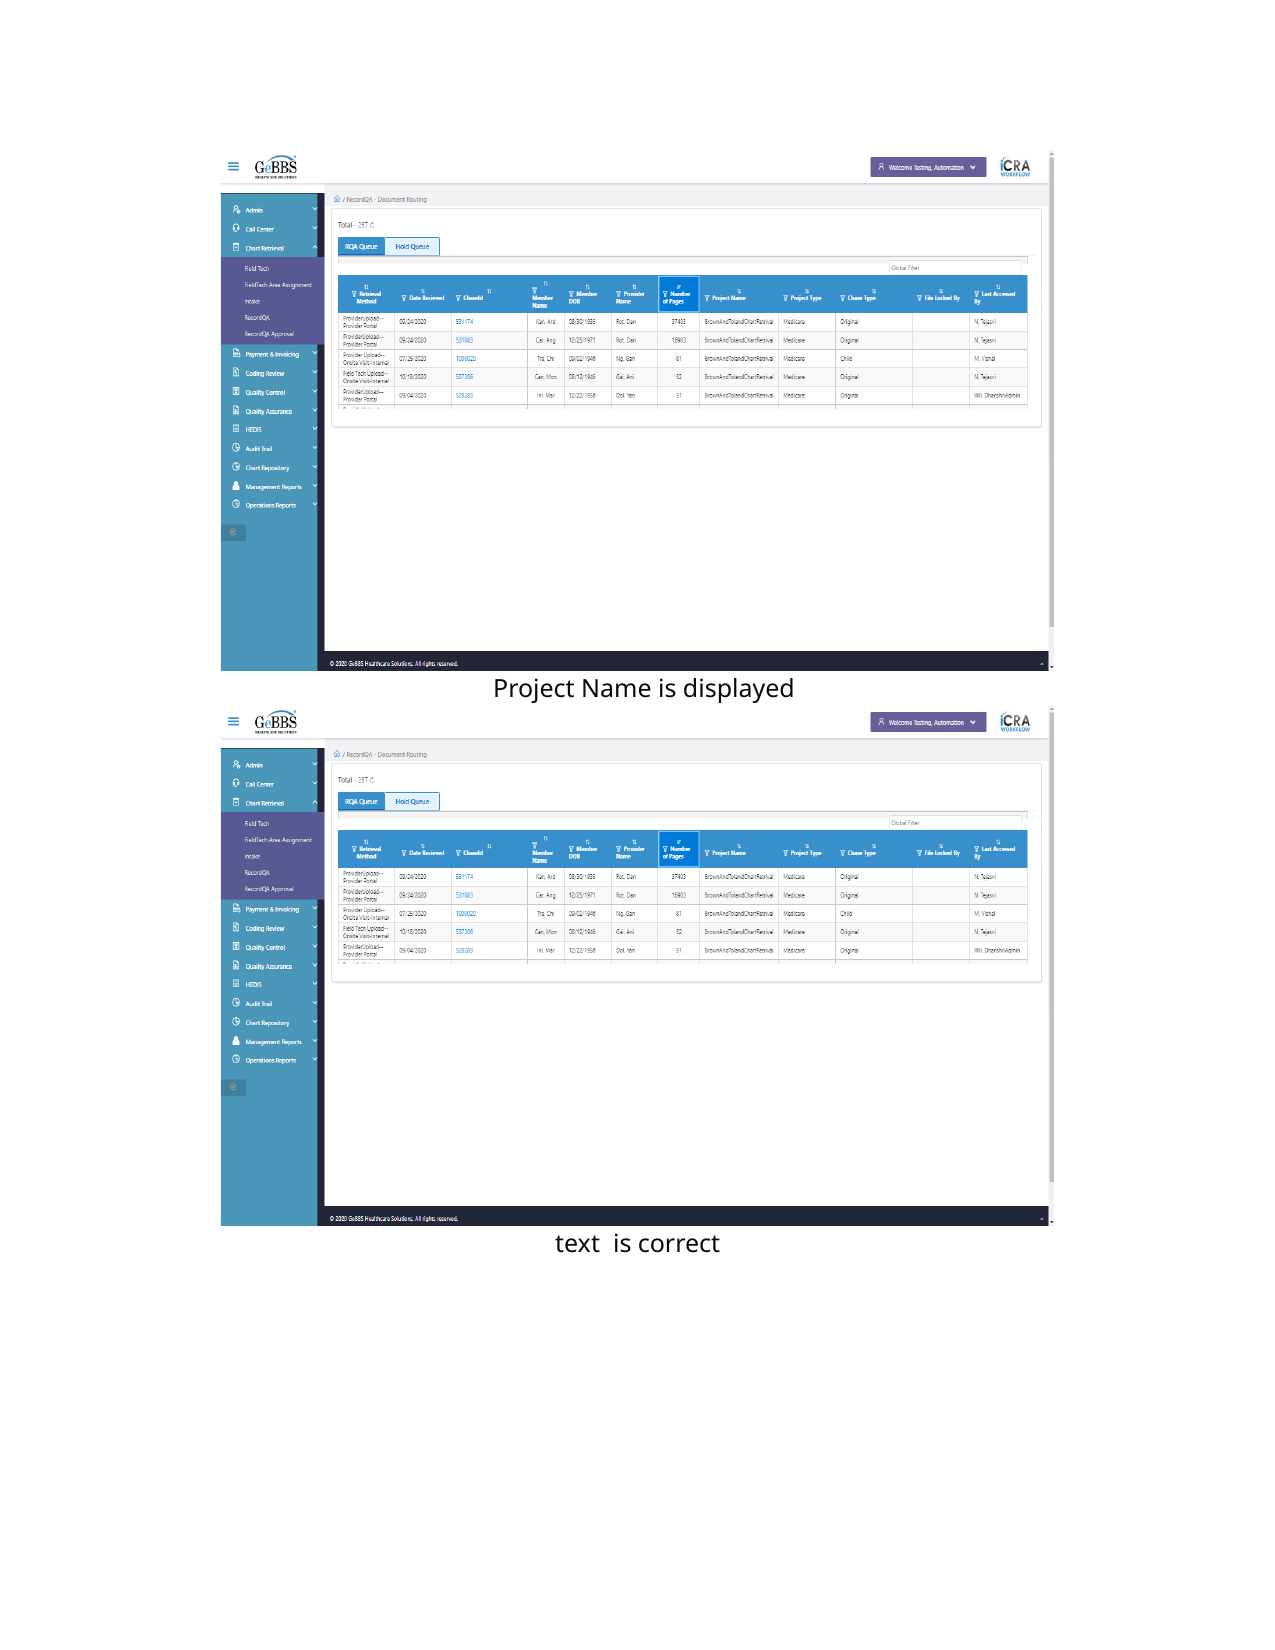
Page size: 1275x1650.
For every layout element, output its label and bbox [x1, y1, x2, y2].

picture [220, 150, 1055, 671]
text [150, 150, 1125, 1260]
picture [220, 705, 1055, 1226]
